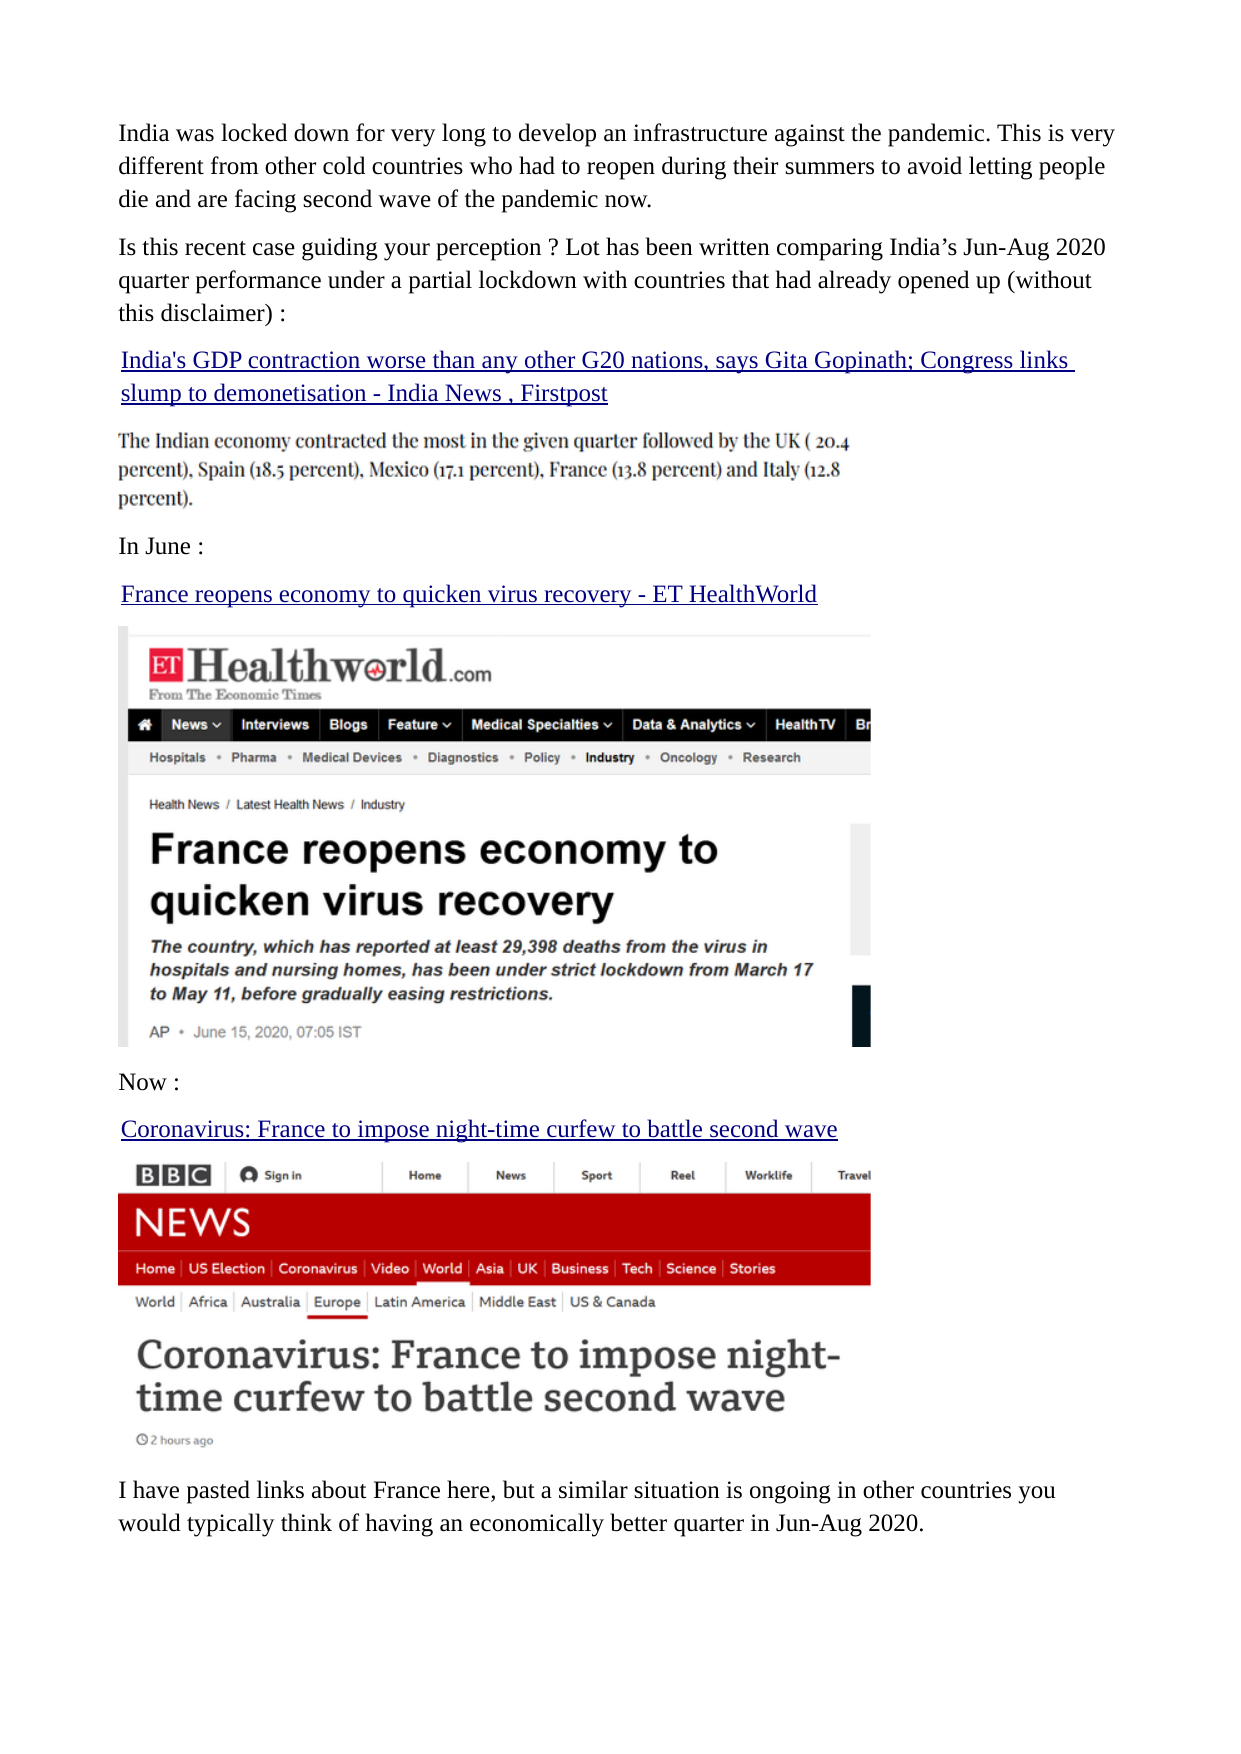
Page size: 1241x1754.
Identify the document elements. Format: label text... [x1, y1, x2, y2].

text Now : [118, 1067, 1122, 1096]
picture [118, 1162, 871, 1455]
text Coronavirus: France to impose night-time curfew to battle second wave [121, 1114, 1122, 1143]
text France reopens economy to quicken virus recovery - ET HealthWorld [121, 579, 1122, 608]
text In June : [118, 531, 1122, 560]
text Is this recent case guiding your perception ? Lot has been written comparing India’s Jun-Aug 2020 quarter performance under a partial lockdown with countries that had already opened up (without this disclaimer) : [118, 232, 1122, 327]
text I have pasted links about France here, but a similar situation is ongoing in other countries you would typically think of having an economically better quarter in Jun-Aug 2020. [118, 1475, 1122, 1537]
text India's GDP contraction worse than any other G20 nations, says Gita Gopinath; Congress links slump to demonetisation - India News , Firstpost [121, 345, 1122, 407]
picture [118, 626, 871, 1047]
text India was locked down for very long to develop an infrastructure against the pandemic. This is very different from other cold countries who had to reopen during their summers to avoid letting people die and are facing second wave of the pandemic now. [118, 118, 1122, 213]
picture [118, 426, 871, 511]
